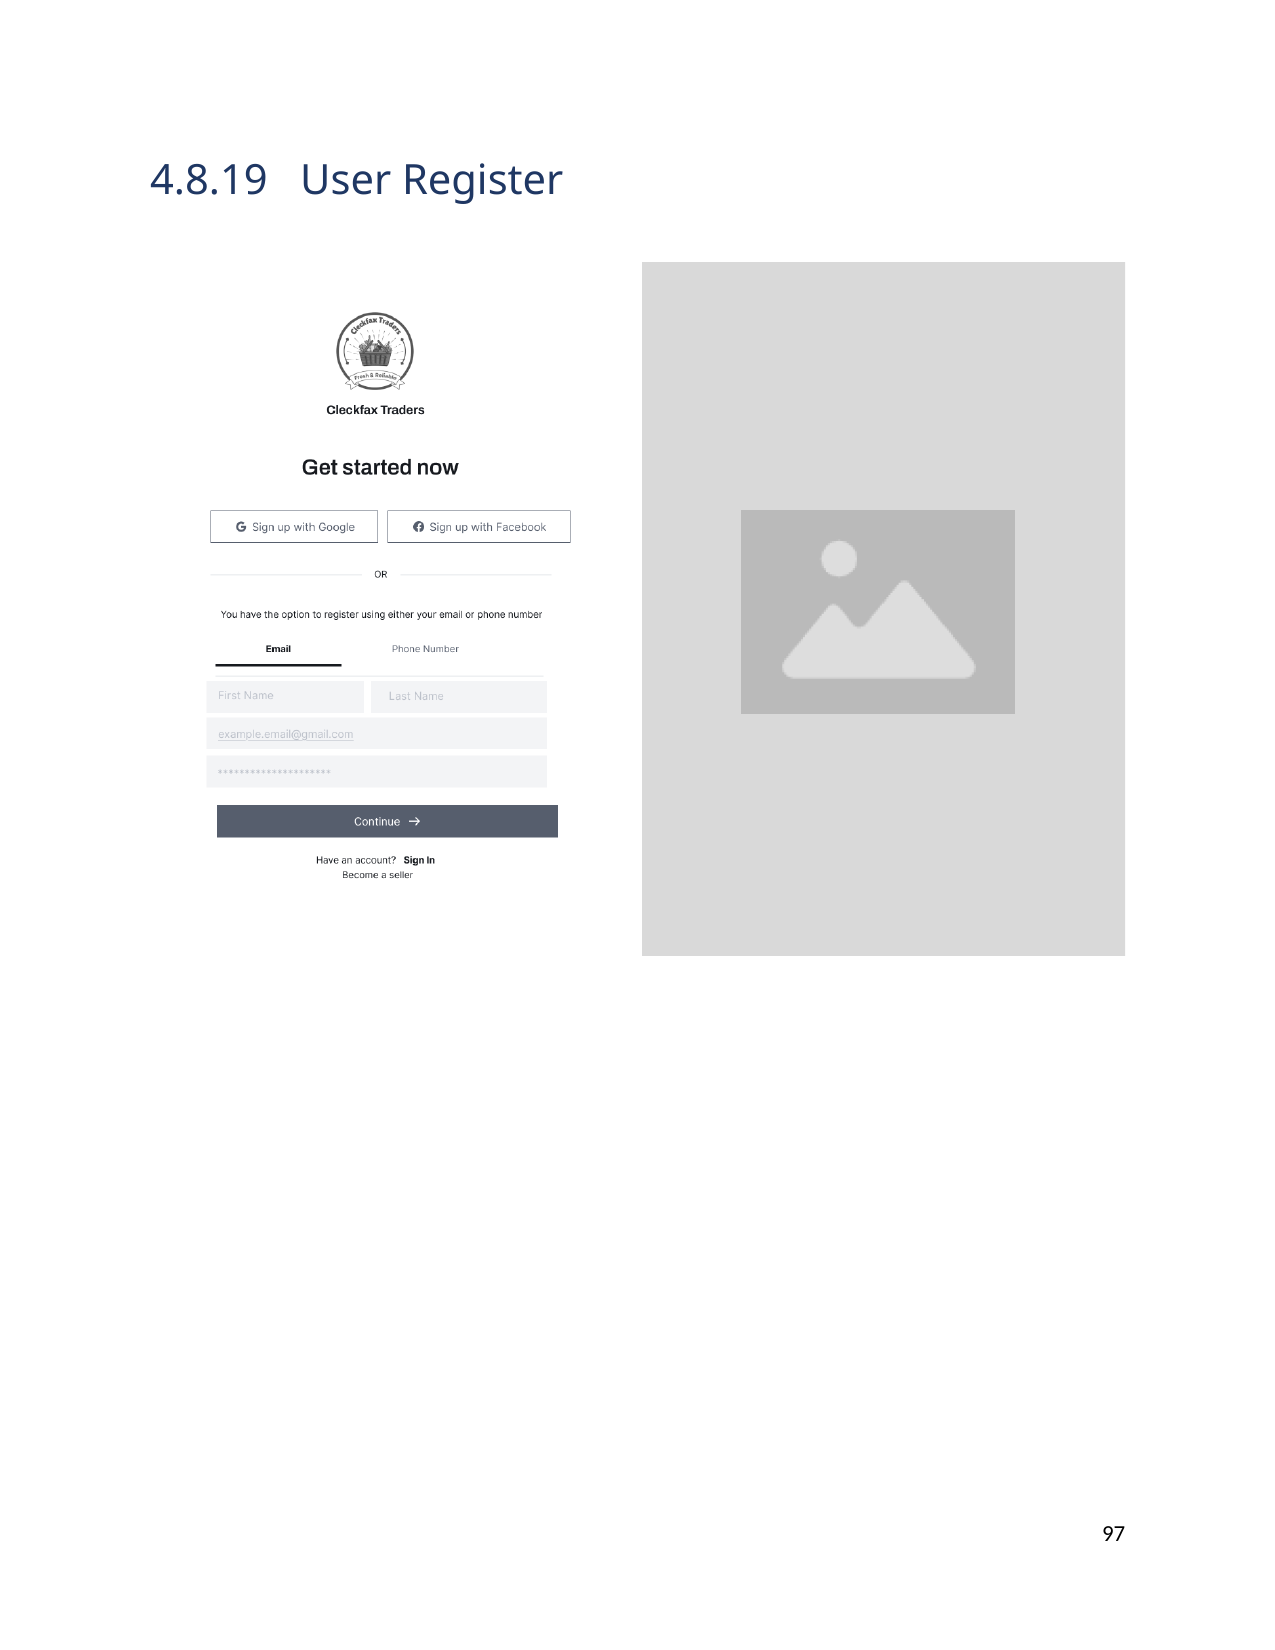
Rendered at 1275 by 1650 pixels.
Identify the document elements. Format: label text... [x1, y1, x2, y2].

subtitle User Register [150, 150, 1125, 207]
picture [150, 262, 1125, 956]
